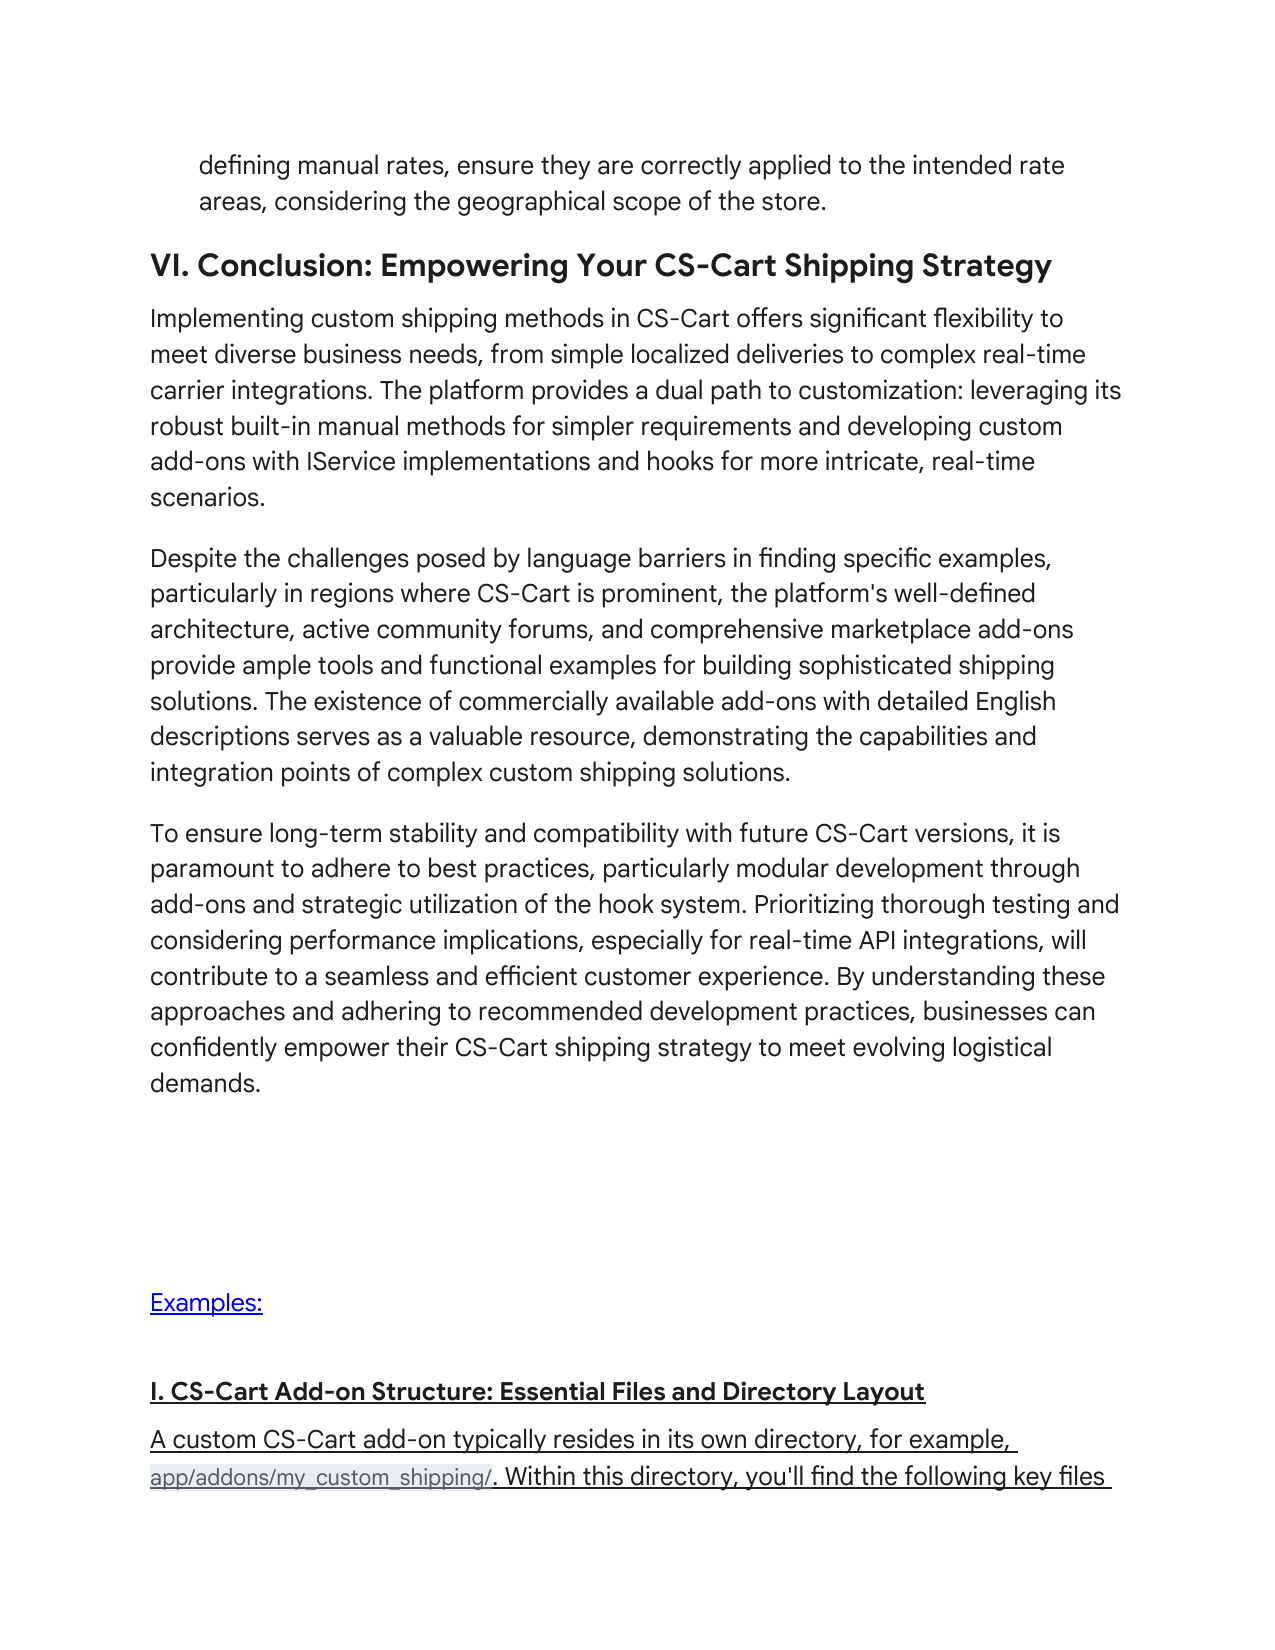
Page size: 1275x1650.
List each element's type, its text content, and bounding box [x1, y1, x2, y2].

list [161, 150, 1125, 217]
subtitle I. CS-Cart Add-on Structure: Essential Files and Directory Layout [150, 1376, 1125, 1408]
subtitle VI. Conclusion: Empowering Your CS-Cart Shipping Strategy [150, 246, 1125, 286]
text Examples: [150, 1287, 1125, 1376]
text To ensure long-term stability and compatibility with future CS-Cart versions, it is paramount to adhere to best practices, particularly modular development through add-ons and strategic utilization of the hook system. Prioritizing thorough testing and considering performance implications, especially for real-time API integrations, will contribute to a seamless and efficient customer experience. By understanding these approaches and adhering to recommended development practices, businesses can confidently empower their CS-Cart shipping strategy to meet evolving logistical demands. [150, 818, 1125, 1099]
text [150, 1425, 1125, 1492]
text Despite the challenges posed by language barriers in finding specific examples, particularly in regions where CS-Cart is prominent, the platform's well-defined architecture, active community forums, and comprehensive marketplace add-ons provide ample tools and functional examples for building sophisticated shipping solutions. The existence of commercially available add-ons with detailed English descriptions serves as a valuable resource, demonstrating the capabilities and integration points of complex custom shipping solutions. [150, 543, 1125, 789]
text Implementing custom shipping methods in CS-Cart offers significant flexibility to meet diverse business needs, from simple localized deliveries to complex real-time carrier integrations. The platform provides a dual path to customization: leveraging its robust built-in manual methods for simpler requirements and developing custom add-ons with IService implementations and hooks for more intricate, real-time scenarios. [150, 303, 1125, 513]
